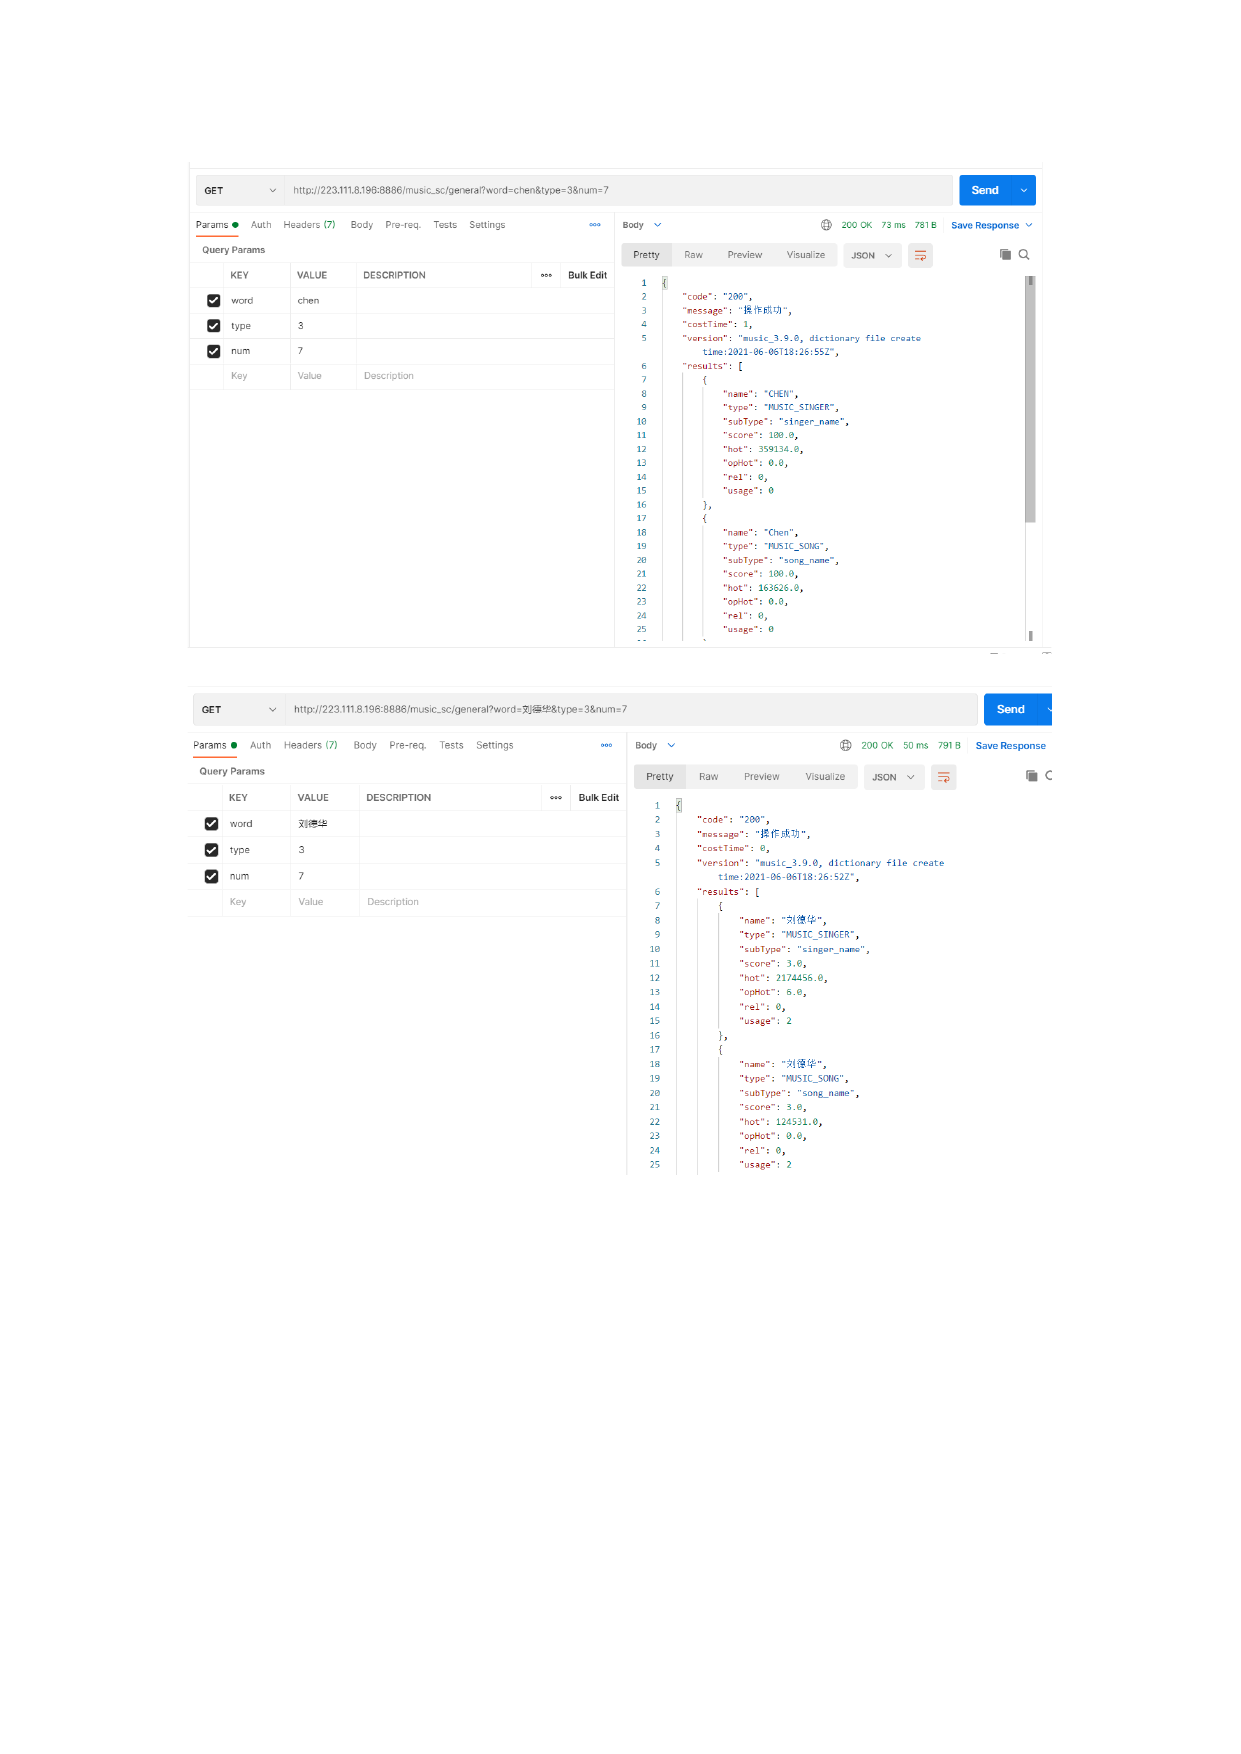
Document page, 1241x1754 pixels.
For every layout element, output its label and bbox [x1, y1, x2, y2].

picture [187, 162, 1052, 654]
picture [187, 682, 1052, 1175]
